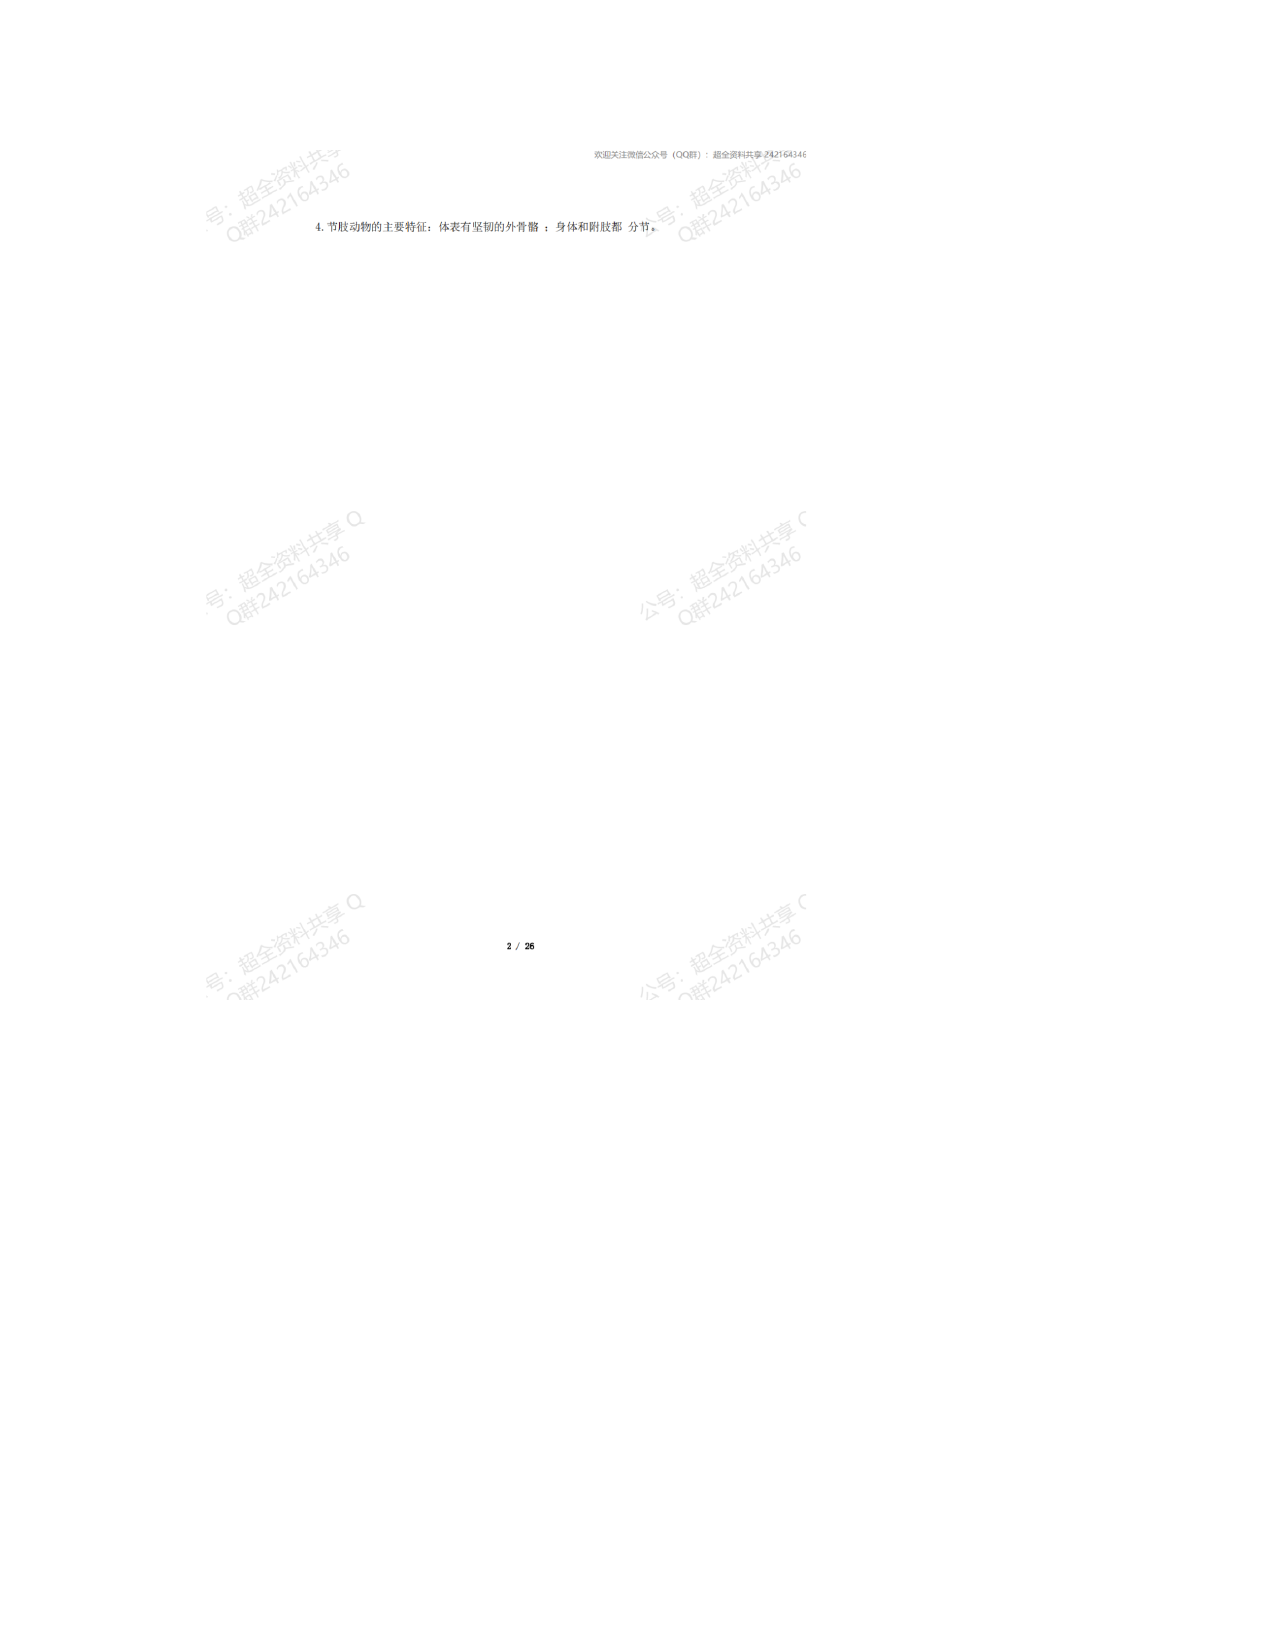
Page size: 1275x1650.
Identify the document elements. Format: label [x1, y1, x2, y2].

picture [206, 150, 807, 1000]
